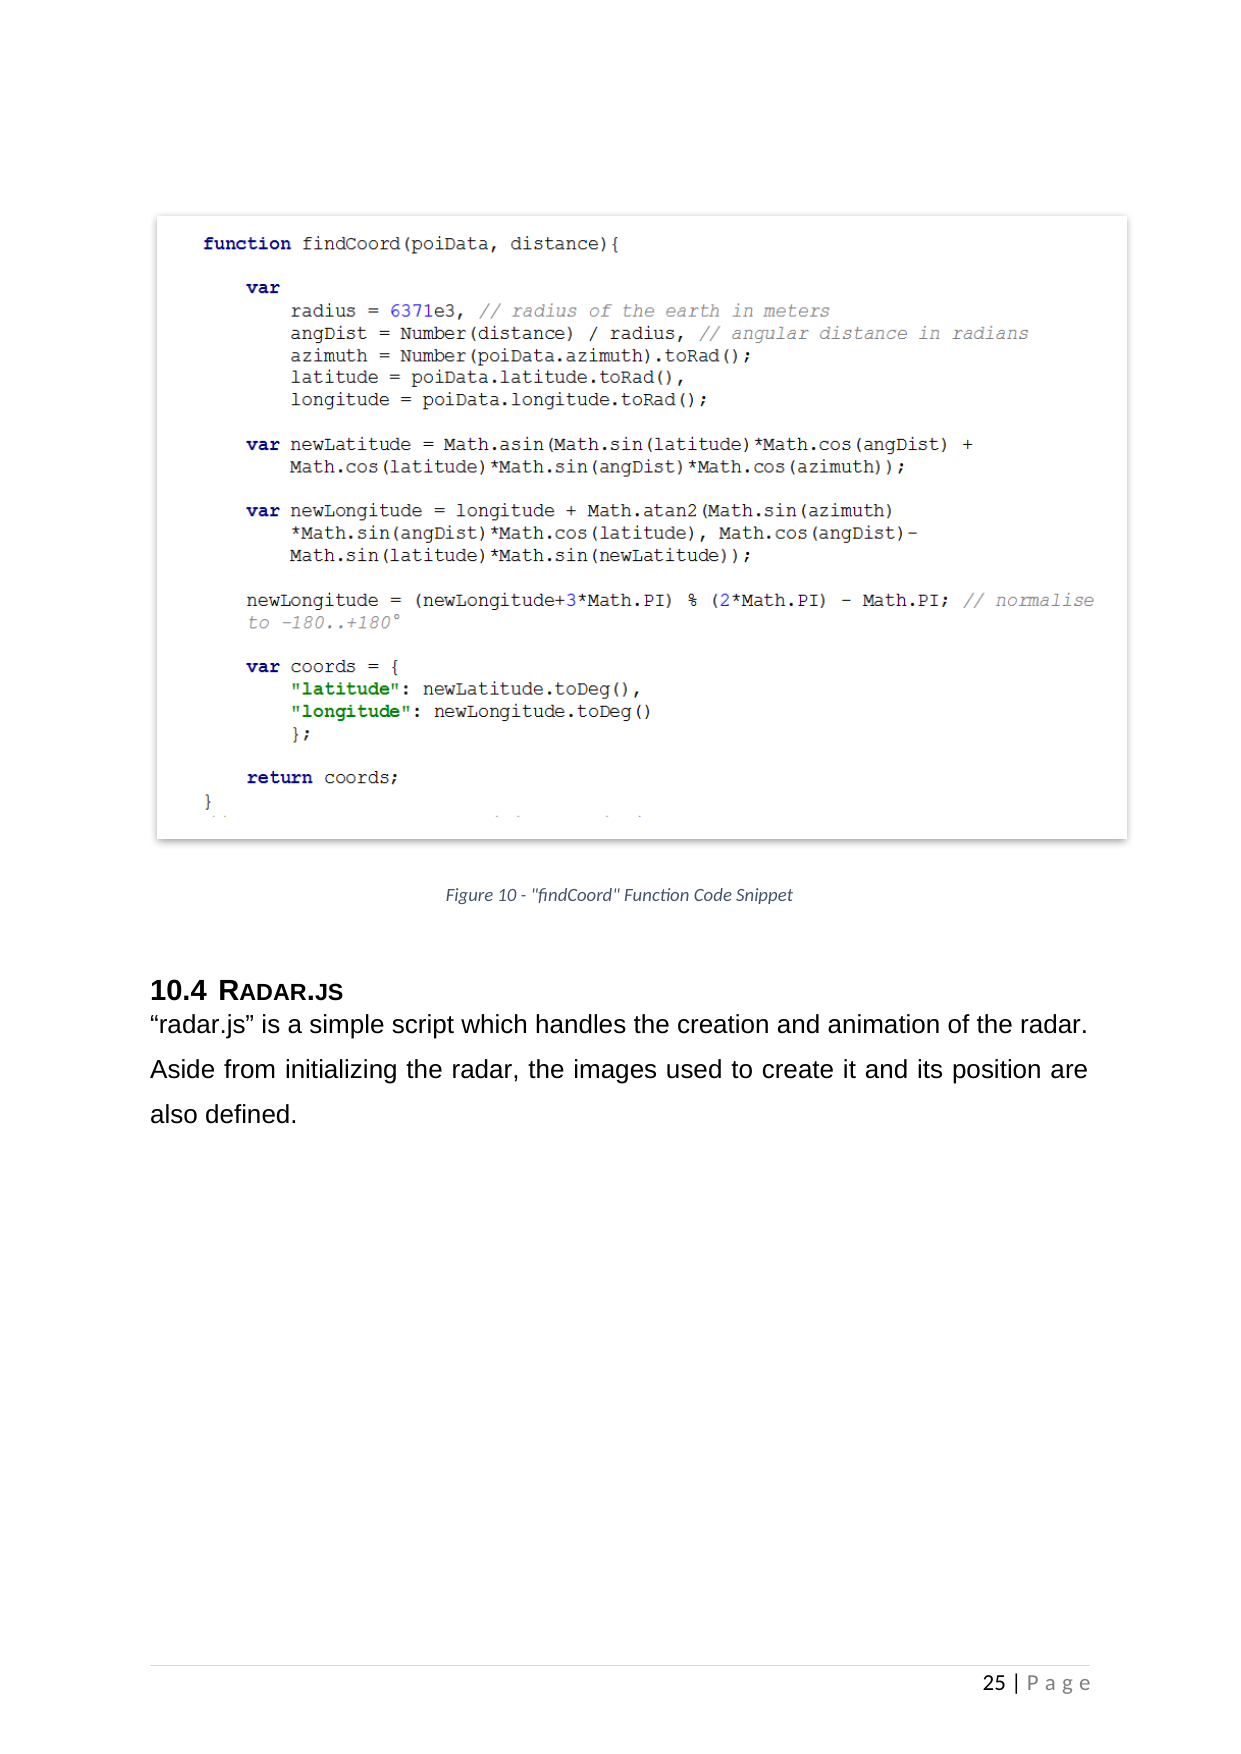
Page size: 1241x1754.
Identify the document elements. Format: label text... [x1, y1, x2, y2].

text Figure 10 - "findCoord" Function Code Snippet [150, 883, 1090, 906]
subtitle Radar.js [150, 973, 1090, 1007]
picture [172, 230, 1112, 824]
text “radar.js” is a simple script which handles the creation and animation of the radar. Aside from initializing the radar, the images used to create it and its position are also defined. [150, 1009, 1090, 1129]
